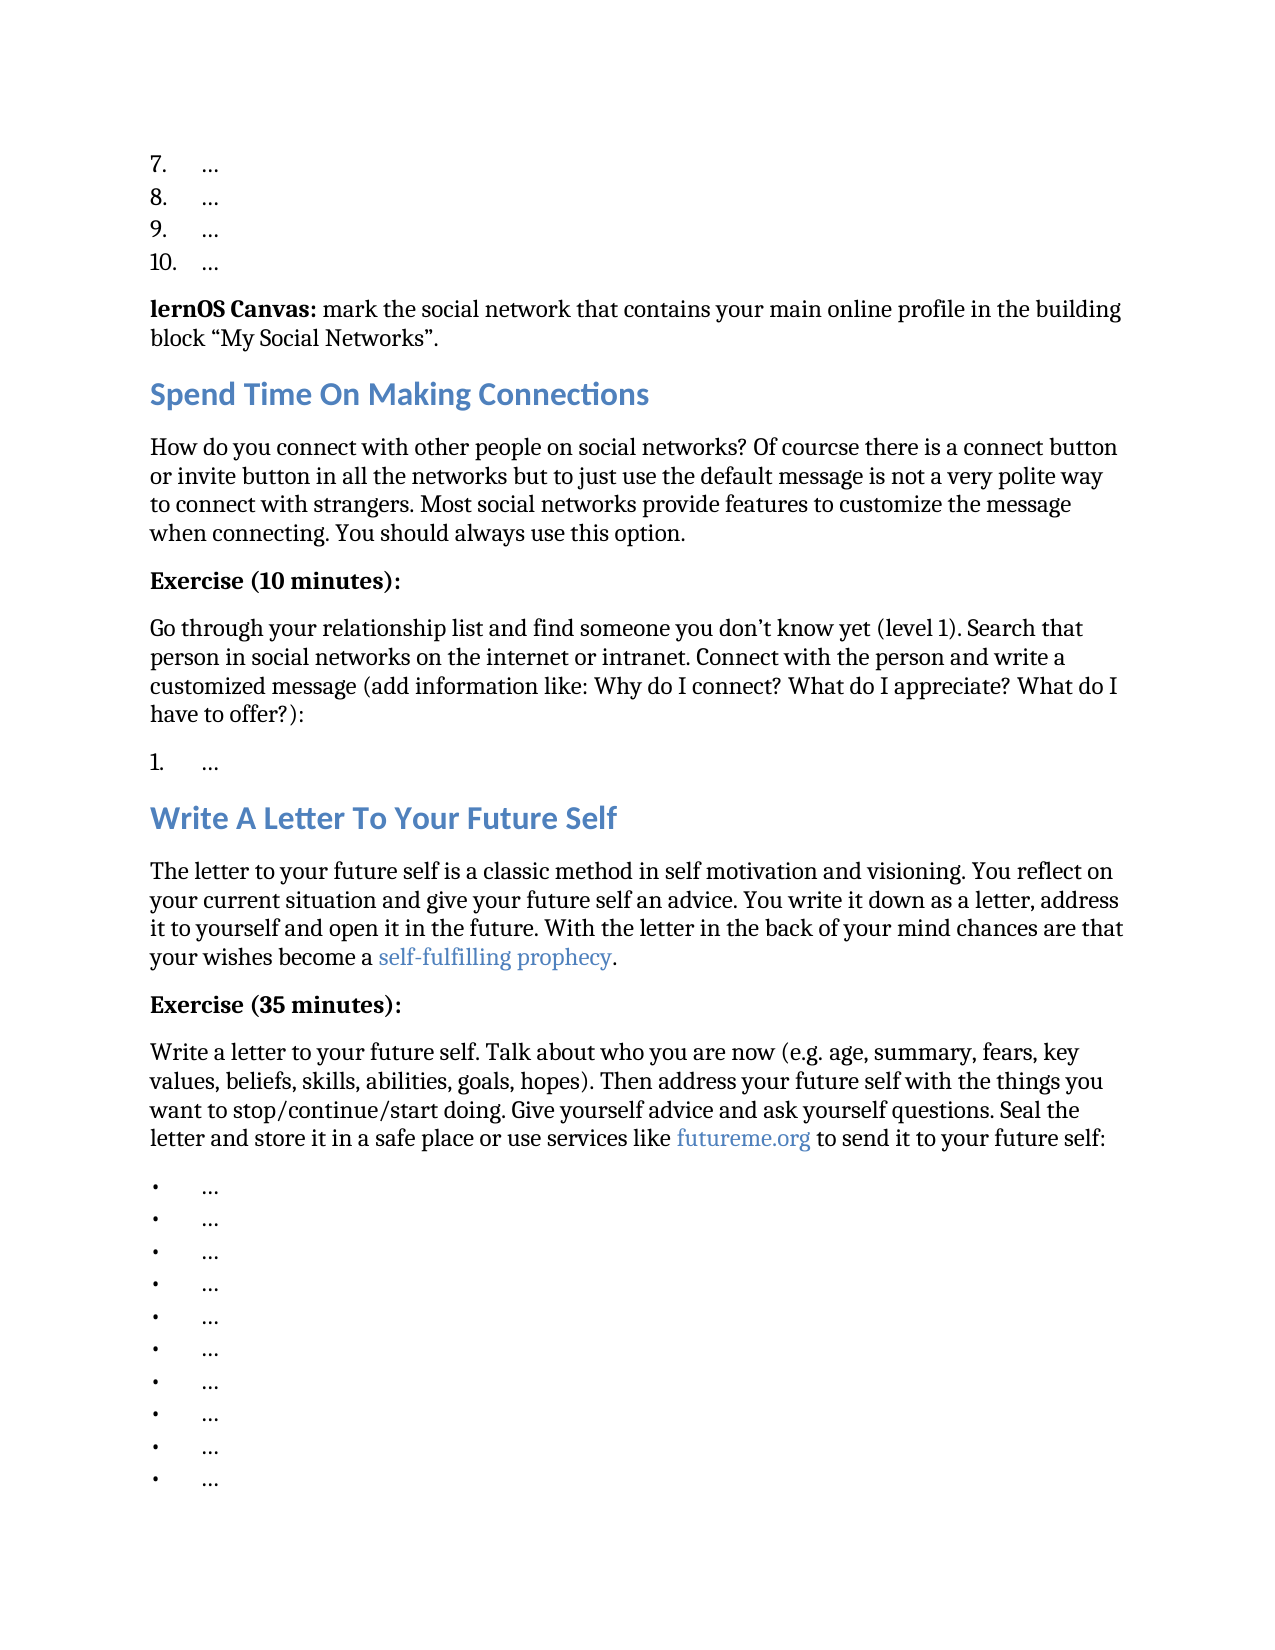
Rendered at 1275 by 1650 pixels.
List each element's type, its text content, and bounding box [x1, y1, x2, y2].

text lernOS Canvas: mark the social network that contains your main online profile in the building block “My Social Networks”. [150, 295, 1125, 352]
list … [150, 150, 1125, 179]
text Go through your relationship list and find someone you don’t know yet (level 1). Search that person in social networks on the internet or intranet. Connect with the person and write a customized message (add information like: Why do I connect? What do I appreciate? What do I have to offer?): [150, 614, 1125, 729]
list … [150, 1334, 1125, 1363]
text The letter to your future self is a classic method in self motivation and visioning. You reflect on your current situation and give your future self an advice. You write it down as a letter, address it to yourself and open it in the future. With the letter in the back of your mind chances are that your wishes become a self-fulfilling prophecy. [150, 857, 1125, 972]
list … [150, 1204, 1125, 1233]
list … [150, 182, 1125, 211]
text Exercise (35 minutes): [150, 991, 1125, 1019]
list … [150, 1432, 1125, 1461]
list … [150, 748, 1125, 777]
list … [150, 247, 1125, 276]
list … [150, 1367, 1125, 1396]
list … [150, 1399, 1125, 1428]
list … [150, 1172, 1125, 1201]
text How do you connect with other people on social networks? Of courcse there is a connect button or invite button in all the networks but to just use the default message is not a very polite way to connect with strangers. Most social networks provide features to customize the message when connecting. You should always use this option. [150, 433, 1125, 548]
text Exercise (10 minutes): [150, 567, 1125, 595]
list … [150, 1464, 1125, 1493]
list … [150, 215, 1125, 244]
list … [150, 1269, 1125, 1298]
subtitle Write A Letter To Your Future Self [150, 797, 1125, 838]
list … [150, 1302, 1125, 1331]
list … [150, 1237, 1125, 1266]
text Write a letter to your future self. Talk about who you are now (e.g. age, summary, fears, key values, beliefs, skills, abilities, goals, hopes). Then address your future self with the things you want to stop/continue/start doing. Give yourself advice and ask yourself questions. Seal the letter and store it in a safe place or use services like futureme.org to send it to your future self: [150, 1038, 1125, 1153]
subtitle Spend Time On Making Connections [150, 373, 1125, 414]
